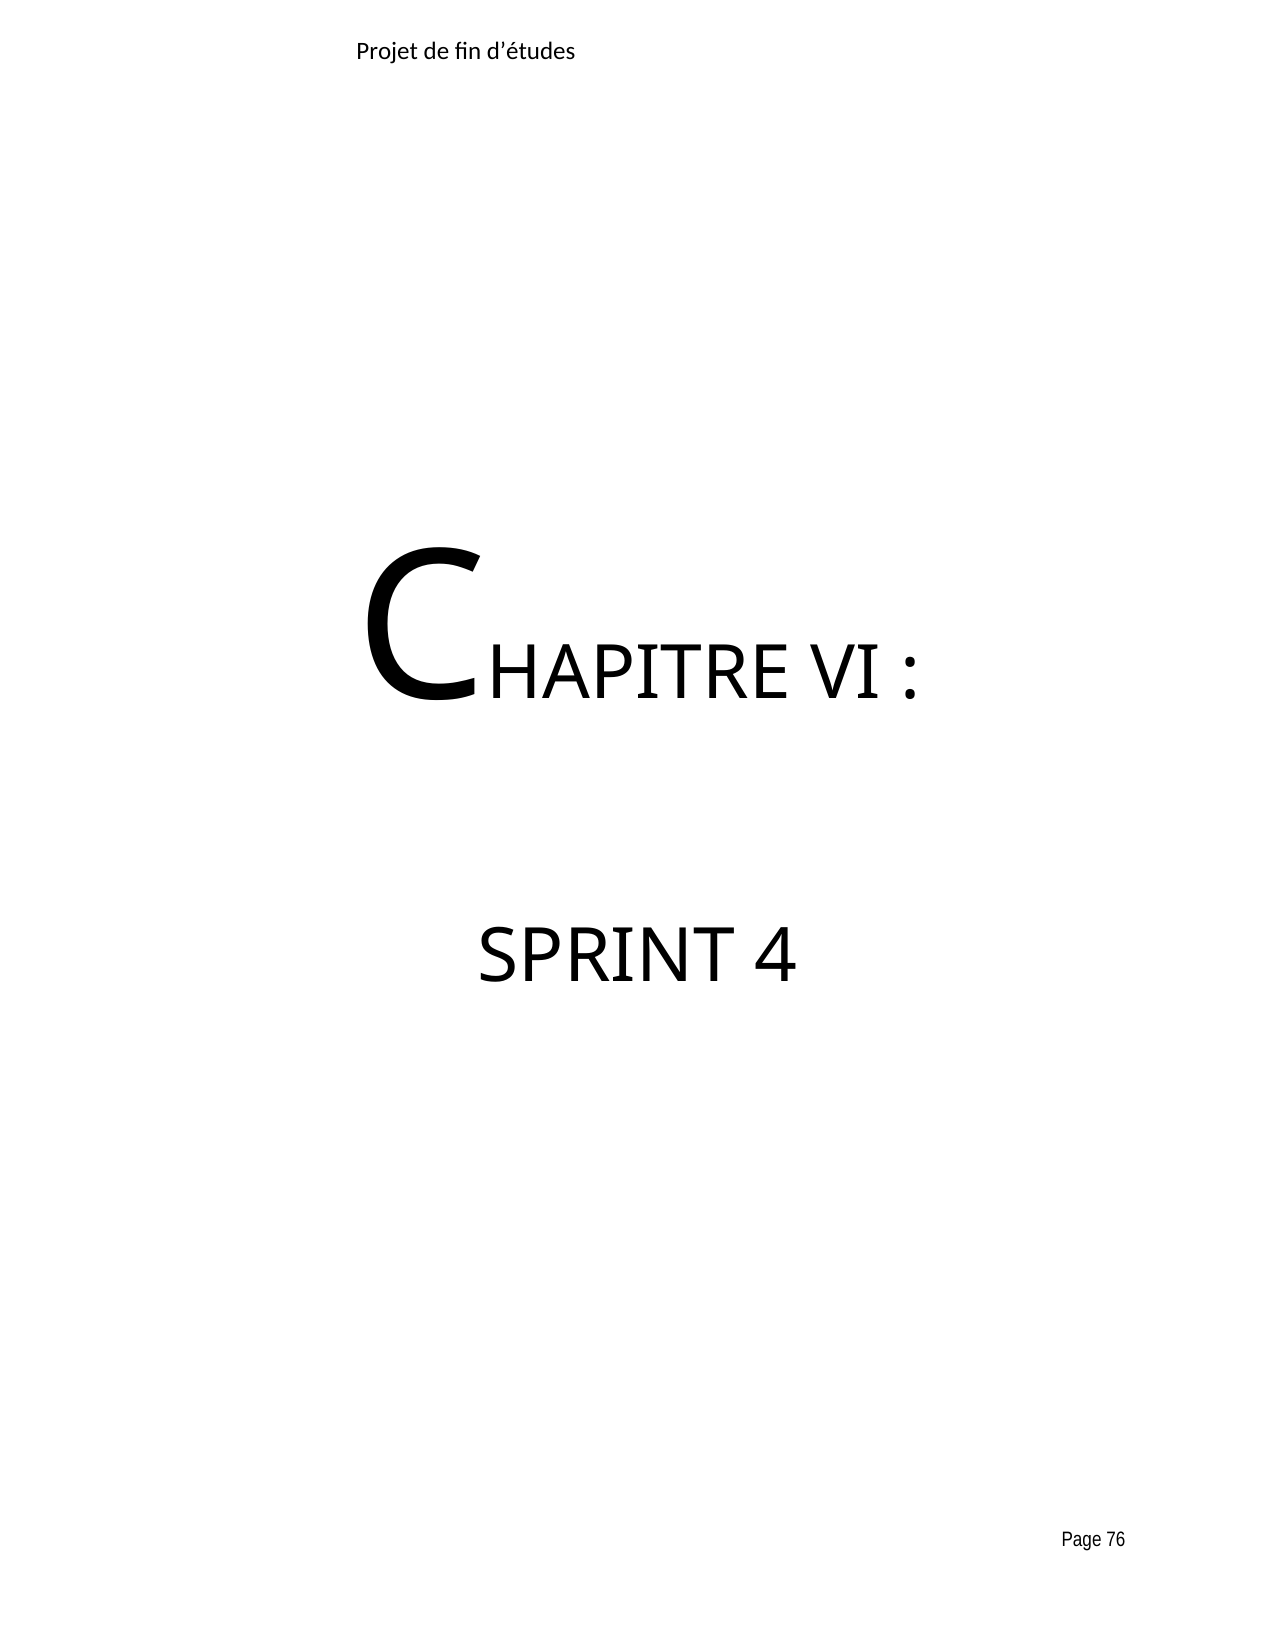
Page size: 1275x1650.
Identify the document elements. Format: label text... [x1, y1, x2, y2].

text CHAPITRE VI : [150, 476, 1125, 759]
text SPRINT 4 [150, 901, 1125, 1003]
